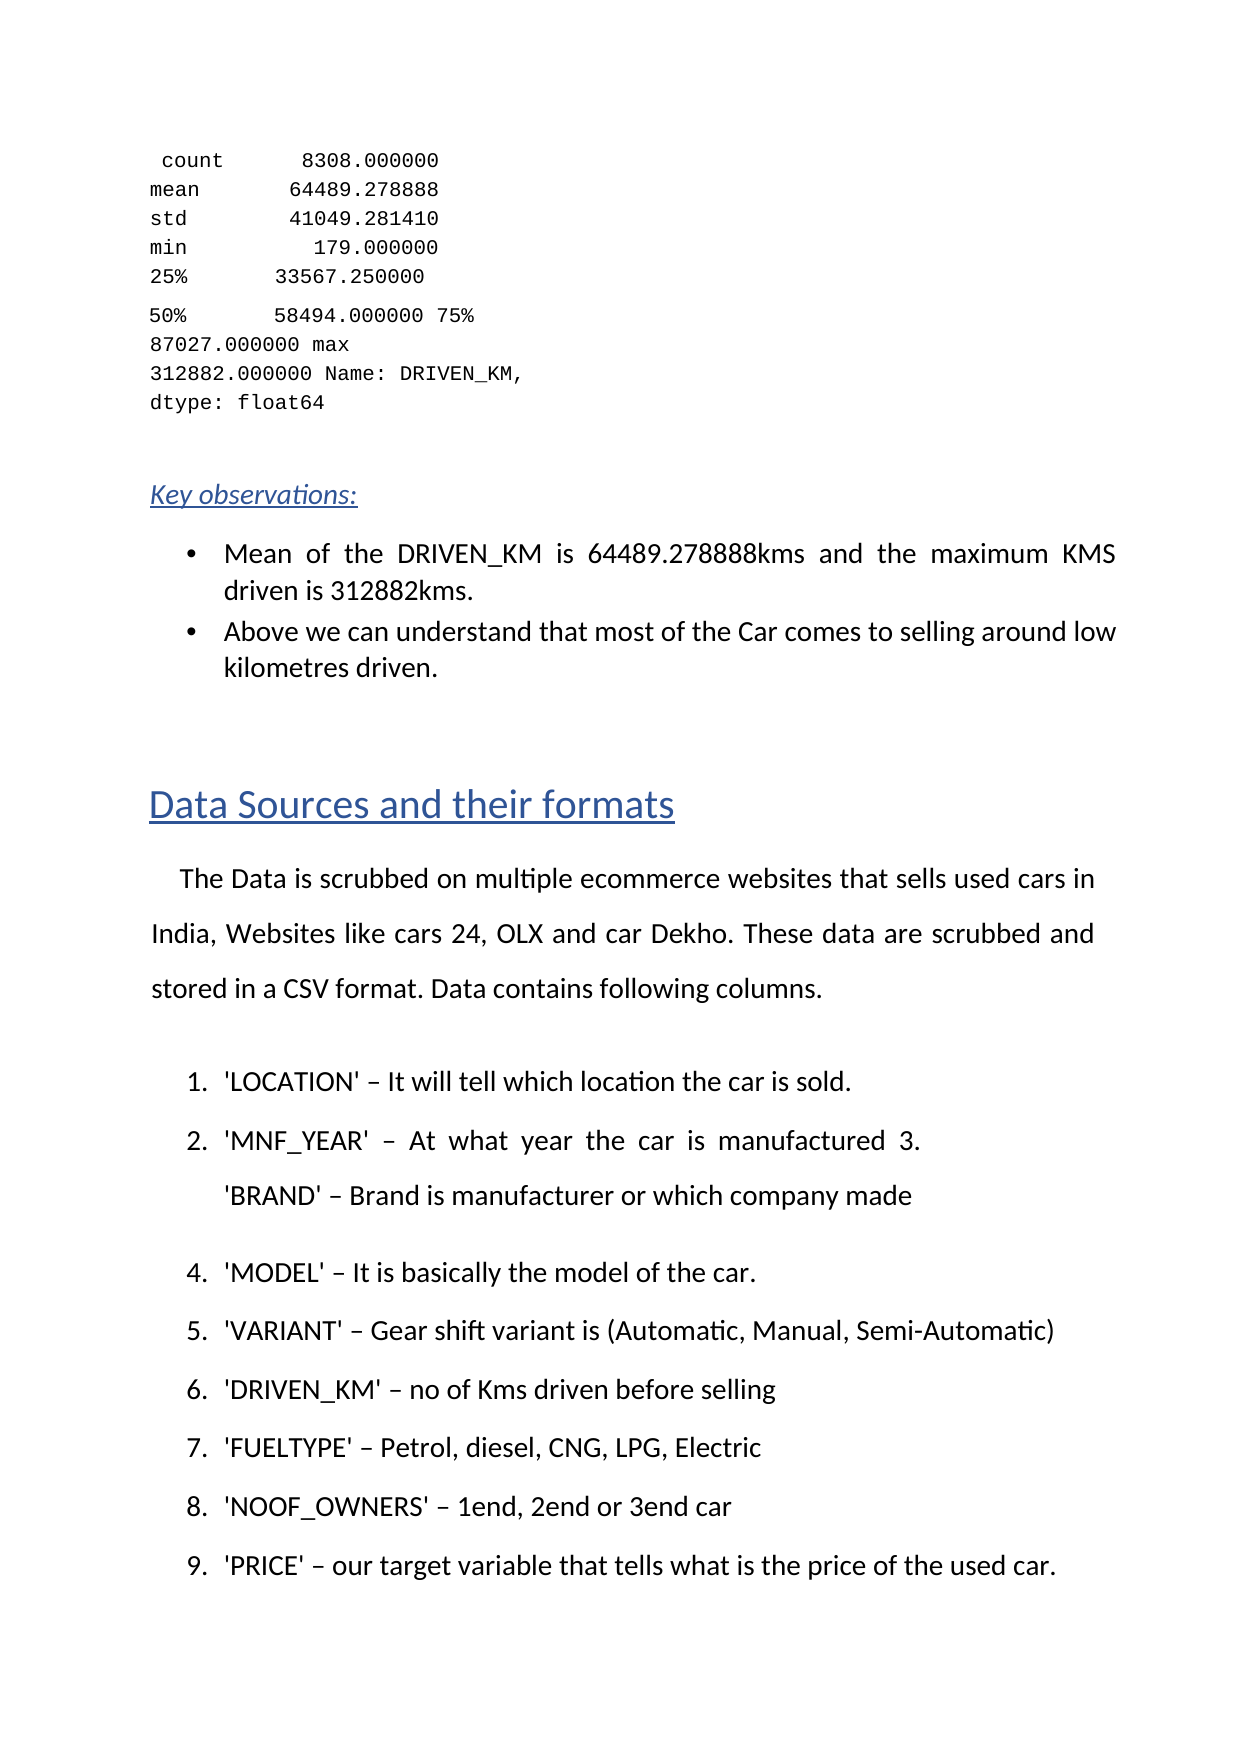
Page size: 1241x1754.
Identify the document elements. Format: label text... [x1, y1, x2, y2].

text 50% 58494.000000 75% 87027.000000 max 312882.000000 Name: DRIVEN_KM, dtype: float64 [148, 305, 550, 416]
text count 8308.000000 mean 64489.278888 std 41049.281410 min 179.000000 25% 33567.250000 [148, 150, 439, 290]
list 'NOOF_OWNERS' – 1end, 2end or 3end car [186, 1488, 1159, 1524]
list 'DRIVEN_KM' – no of Kms driven before selling [186, 1371, 1159, 1407]
text The Data is scrubbed on multiple ecommerce websites that sells used cars in India, Websites like cars 24, OLX and car Dekho. These data are scrubbed and stored in a CSV format. Data contains following columns. [150, 860, 1097, 1005]
text Key observations: [150, 476, 1161, 511]
list 'FUELTYPE' – Petrol, diesel, CNG, LPG, Electric [186, 1429, 1159, 1465]
list 'MNF_YEAR' – At what year the car is manufactured 3. 'BRAND' – Brand is manufacturer or which company made [186, 1122, 921, 1213]
text Data Sources and their formats [148, 778, 1162, 829]
list 'MODEL' – It is basically the model of the car. [186, 1254, 1159, 1289]
list Mean of the DRIVEN_KM is 64489.278888kms and the maximum KMS driven is 312882kms. [186, 535, 1117, 607]
list Above we can understand that most of the Car comes to selling around low kilometres driven. [186, 613, 1117, 685]
list 'LOCATION' – It will tell which location the car is sold. [186, 1063, 921, 1099]
list 'VARIANT' – Gear shift variant is (Automatic, Manual, Semi-Automatic) [186, 1312, 1159, 1348]
list 'PRICE' – our target variable that tells what is the price of the used car. [186, 1547, 1159, 1582]
